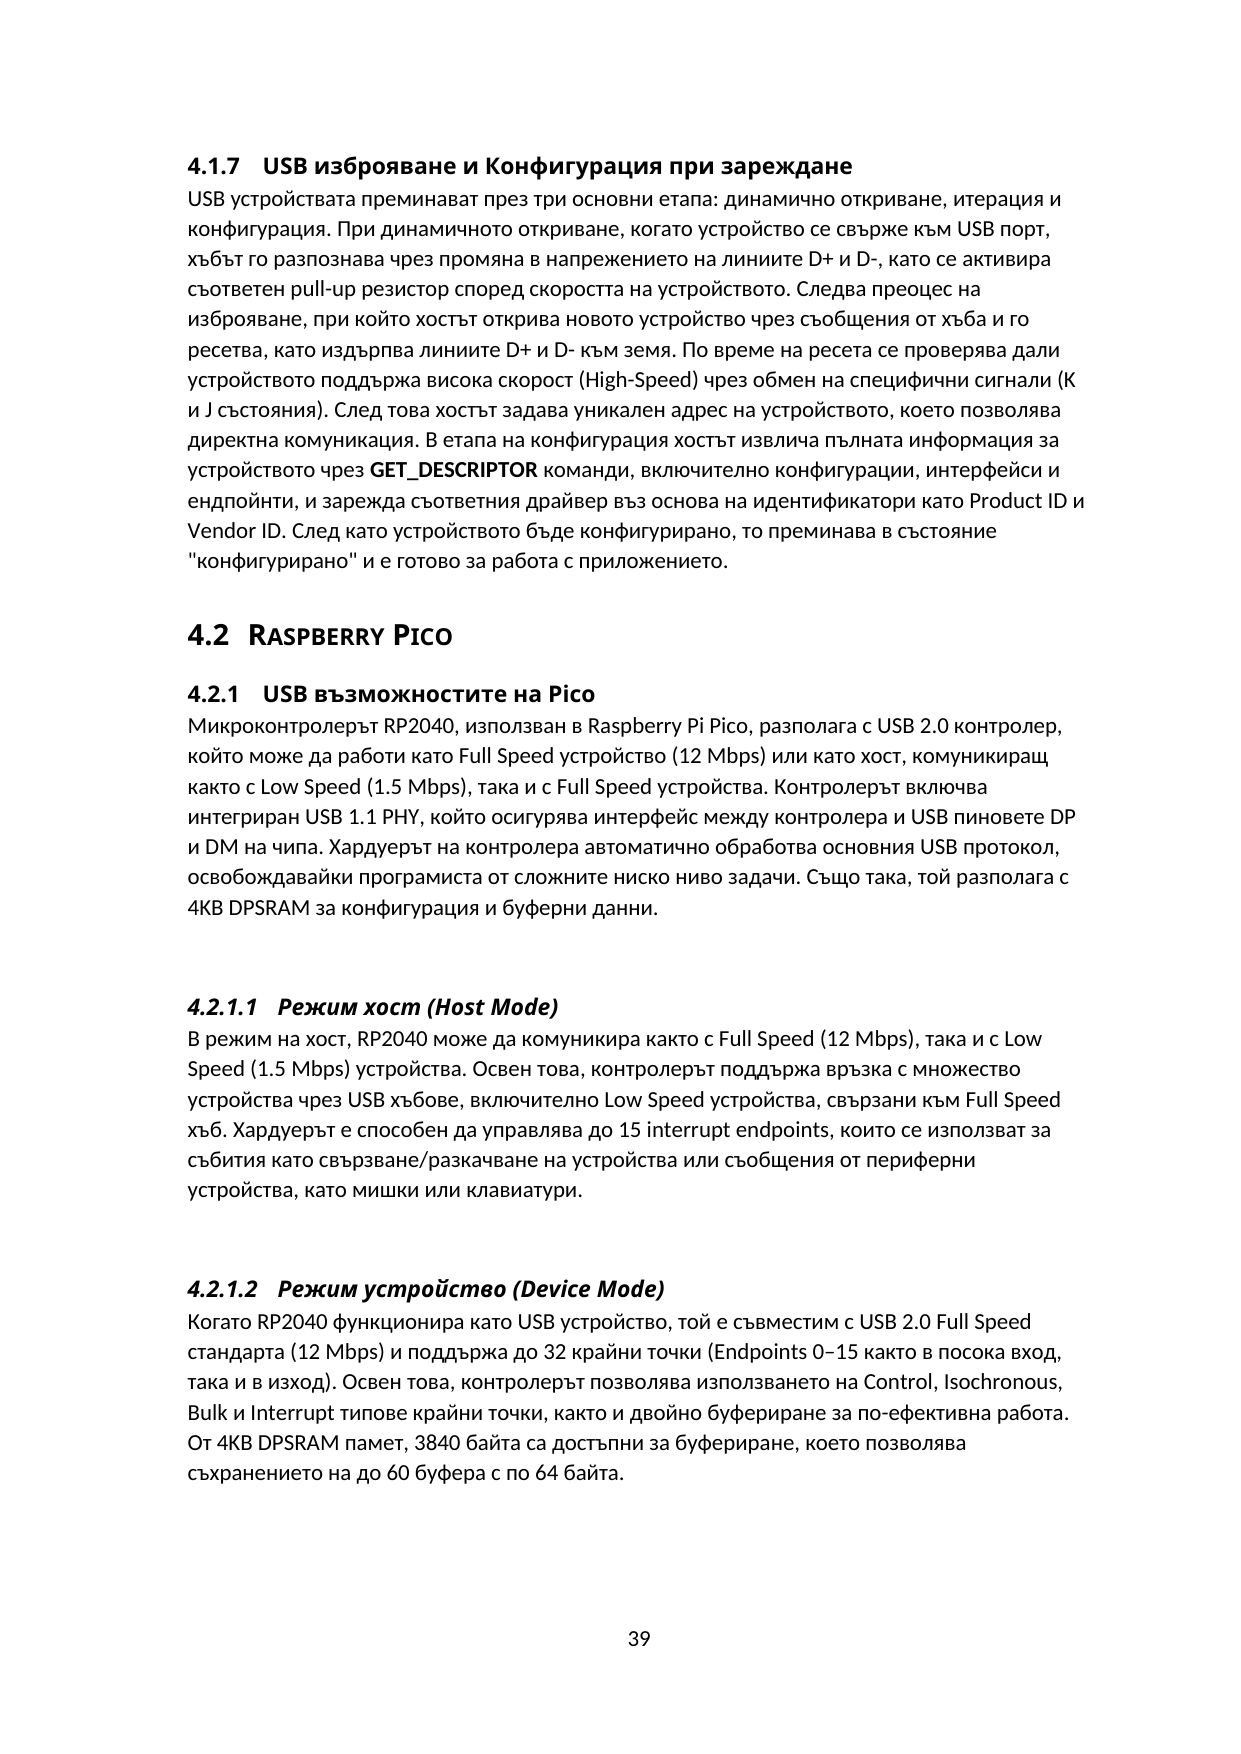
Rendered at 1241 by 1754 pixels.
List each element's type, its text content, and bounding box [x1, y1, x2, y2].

subtitle Режим устройство (Device Mode) [187, 1273, 1090, 1304]
subtitle USB изброяване и Конфигурация при зареждане [187, 150, 1090, 181]
text Микроконтролерът RP2040, използван в Raspberry Pi Pico, разполага с USB 2.0 контролер, който може да работи като Full Speed устройство (12 Mbps) или като хост, комуникиращ както с Low Speed (1.5 Mbps), така и с Full Speed устройства. Контролерът включва интегриран USB 1.1 PHY, който осигурява интерфейс между контролера и USB пиновете DP и DM на чипа. Хардуерът на контролера автоматично обработва основния USB протокол, освобождавайки програмиста от сложните ниско ниво задачи. Също така, той разполага с 4KB DPSRAM за конфигурация и буферни данни. [187, 711, 1090, 921]
subtitle Raspberry Pico [187, 614, 1090, 654]
text USB устройствата преминават през три основни етапа: динамично откриване, итерация и конфигурация. При динамичното откриване, когато устройство се свърже към USB порт, хъбът го разпознава чрез промяна в напрежението на линиите D+ и D-, като се активира съответен pull-up резистор според скоростта на устройството. Следва преоцес на изброяване, при който хостът открива новото устройство чрез съобщения от хъба и го ресетва, като издърпва линиите D+ и D- към земя. По време на ресета се проверява дали устройството поддържа висока скорост (High-Speed) чрез обмен на специфични сигнали (K и J състояния). След това хостът задава уникален адрес на устройството, което позволява директна комуникация. В етапа на конфигурация хостът извлича пълната информация за устройството чрез GET_DESCRIPTOR команди, включително конфигурации, интерфейси и ендпойнти, и зарежда съответния драйвер въз основа на идентификатори като Product ID и Vendor ID. След като устройството бъде конфигурирано, то преминава в състояние "конфигурирано" и е готово за работа с приложението. [187, 184, 1090, 574]
text В режим на хост, RP2040 може да комуникира както с Full Speed (12 Mbps), така и с Low Speed (1.5 Mbps) устройства. Освен това, контролерът поддържа връзка с множество устройства чрез USB хъбове, включително Low Speed устройства, свързани към Full Speed хъб. Хардуерът е способен да управлява до 15 interrupt endpoints, които се използват за събития като свързване/разкачване на устройства или съобщения от периферни устройства, като мишки или клавиатури. [187, 1024, 1090, 1203]
subtitle Режим хост (Host Mode) [187, 991, 1090, 1022]
text Когато RP2040 функционира като USB устройство, той е съвместим с USB 2.0 Full Speed стандарта (12 Mbps) и поддържа до 32 крайни точки (Endpoints 0–15 както в посока вход, така и в изход). Освен това, контролерът позволява използването на Control, Isochronous, Bulk и Interrupt типове крайни точки, както и двойно буфериране за по-ефективна работа. От 4KB DPSRAM памет, 3840 байта са достъпни за буфериране, което позволява съхранението на до 60 буфера с по 64 байта. [187, 1307, 1090, 1486]
subtitle USB възможностите на Pico [187, 678, 1090, 709]
